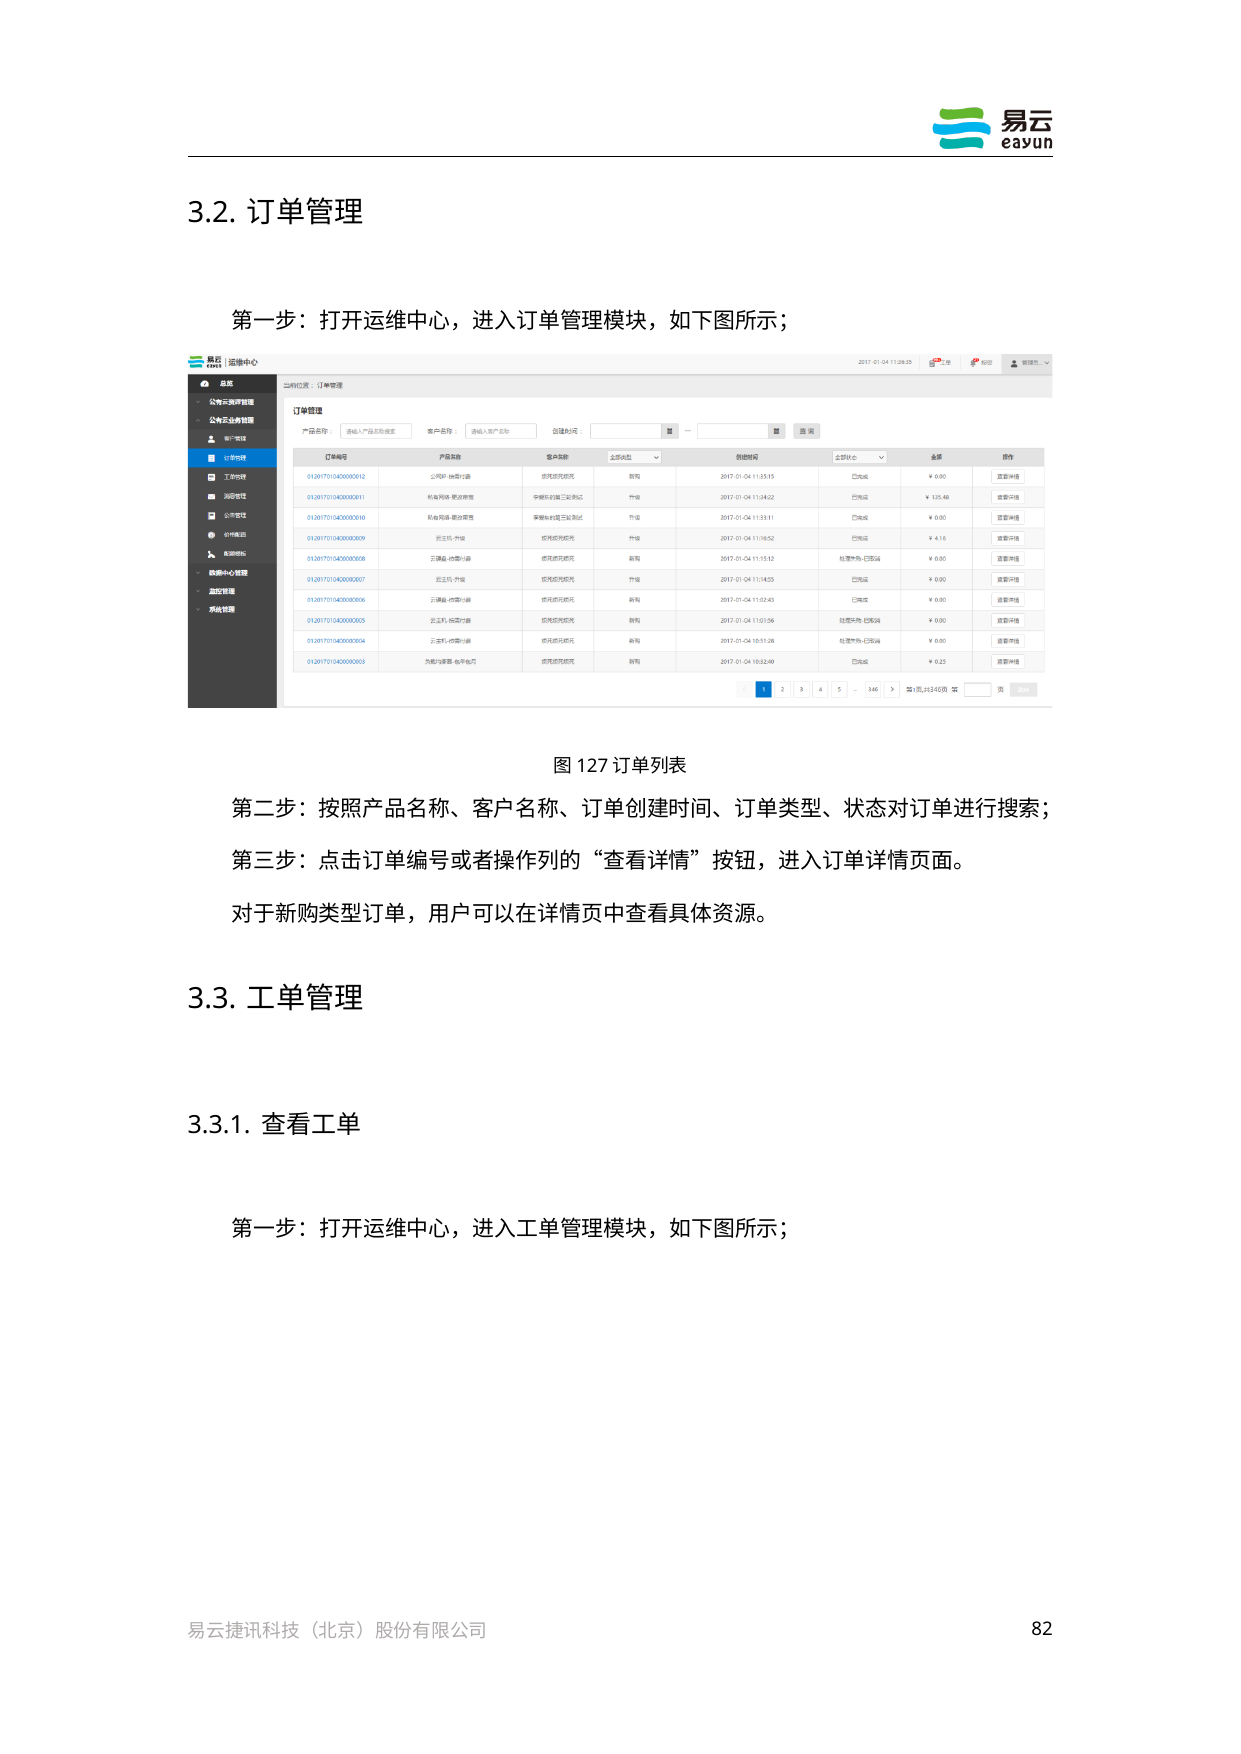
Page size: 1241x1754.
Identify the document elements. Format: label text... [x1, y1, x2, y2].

text 对于新购类型订单，用户可以在详情页中查看具体资源。 [187, 895, 1053, 929]
text 第三步：点击订单编号或者操作列的“查看详情”按钮，进入订单详情页面。 [187, 842, 1053, 876]
subtitle 查看工单 [187, 1088, 1053, 1156]
picture [187, 354, 1053, 708]
picture [932, 97, 1053, 156]
text 第一步：打开运维中心，进入订单管理模块，如下图所示； [187, 302, 1053, 336]
text 图 127 订单列表 [187, 747, 1053, 781]
subtitle 工单管理 [187, 962, 1053, 1030]
subtitle 订单管理 [187, 176, 1053, 244]
text 第二步：按照产品名称、客户名称、订单创建时间、订单类型、状态对订单进行搜索； [187, 790, 1053, 824]
text 第一步：打开运维中心，进入工单管理模块，如下图所示； [187, 1210, 1053, 1244]
